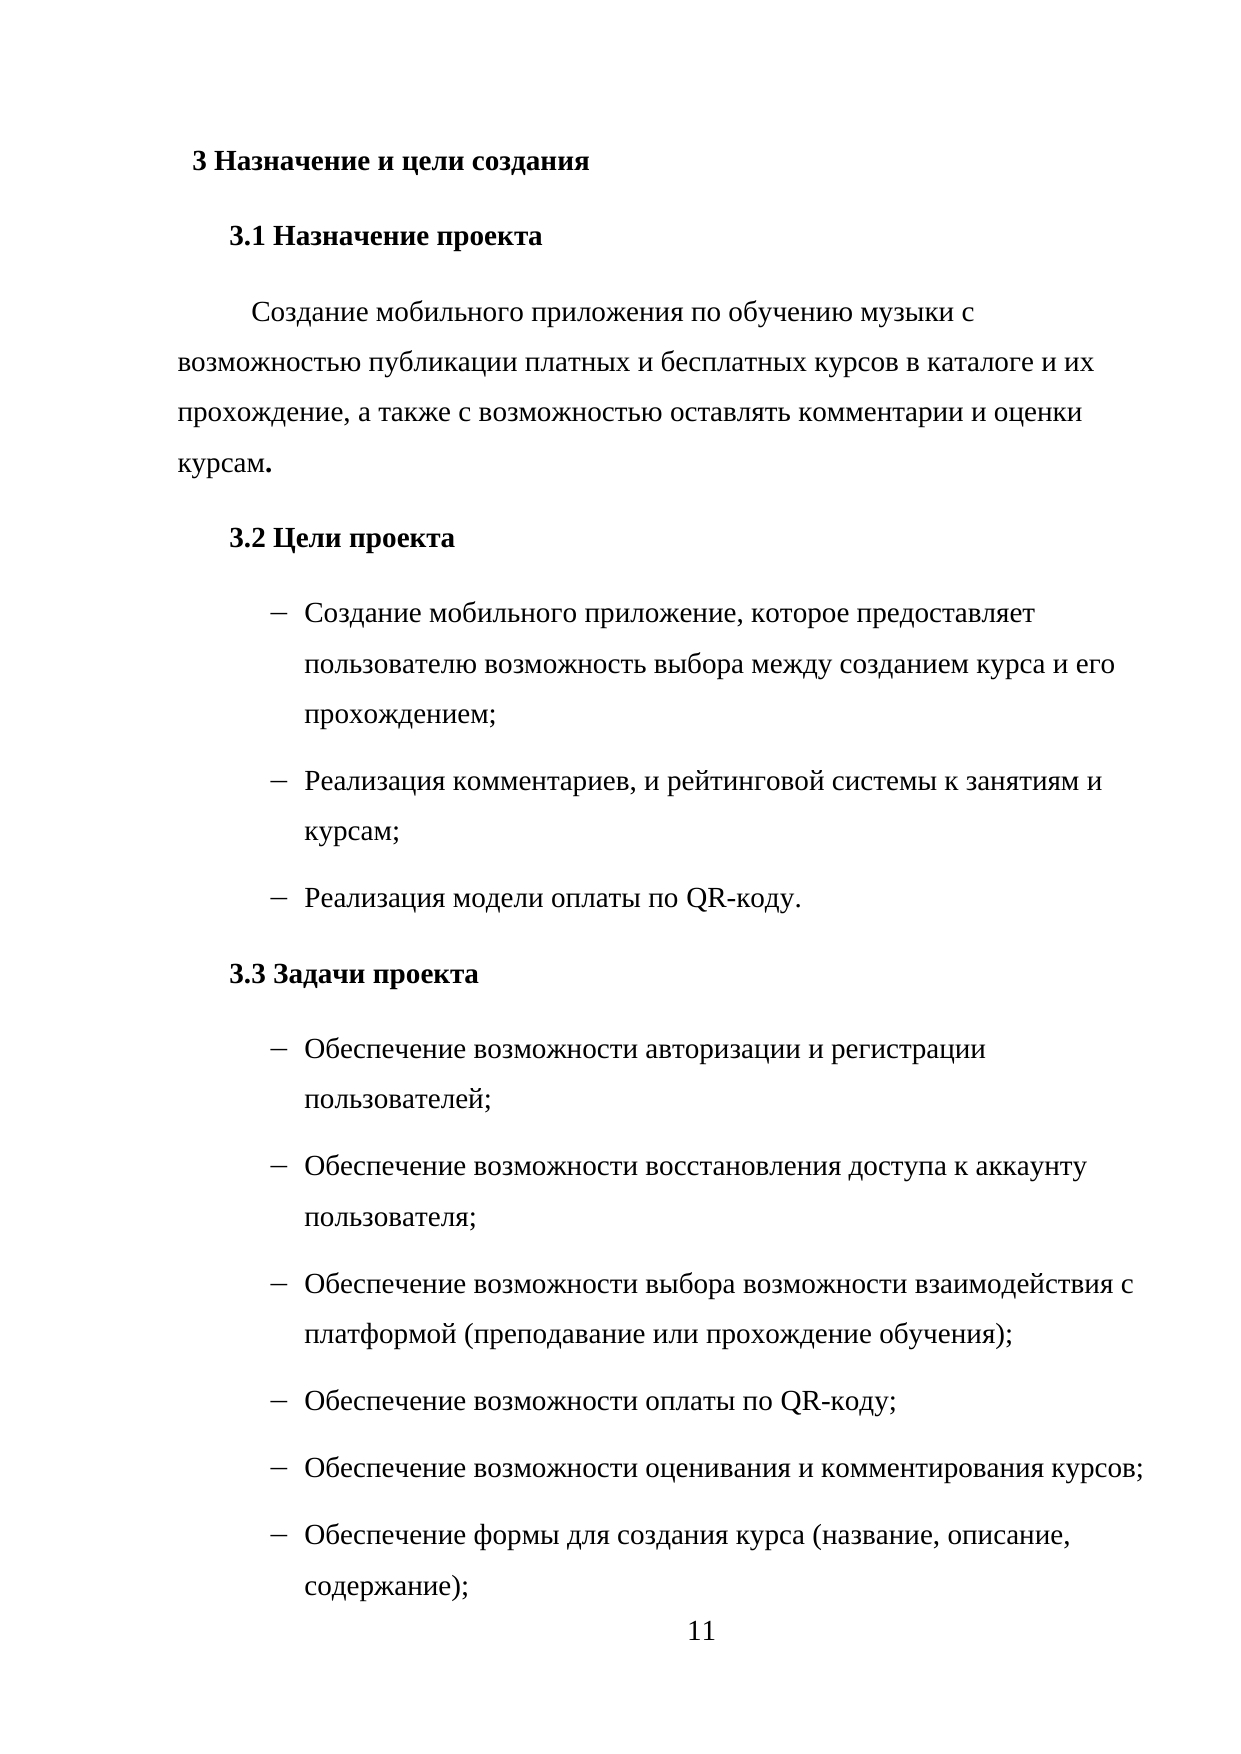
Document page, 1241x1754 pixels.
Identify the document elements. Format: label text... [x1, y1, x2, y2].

text Обеспечение возможности оплаты по QR-коду; [267, 1383, 1152, 1417]
text Обеспечение формы для создания курса (название, описание, содержание); [267, 1517, 1152, 1601]
text Реализация модели оплаты по QR-коду. [267, 880, 1152, 914]
text Создание мобильного приложения по обучению музыки с возможностью публикации платных и бесплатных курсов в каталоге и их прохождение, а также с возможностью оставлять комментарии и оценки курсам. [177, 294, 1152, 478]
text Реализация комментариев, и рейтинговой системы к занятиям и курсам; [267, 763, 1152, 847]
list Цели проекта [229, 520, 1152, 553]
list Задачи проекта [229, 956, 1152, 989]
text Обеспечение возможности выбора возможности взаимодействия с платформой (преподавание или прохождение обучения); [267, 1266, 1152, 1350]
text Обеспечение возможности восстановления доступа к аккаунту пользователя; [267, 1148, 1152, 1232]
text Создание мобильного приложение, которое предоставляет пользователю возможность выбора между созданием курса и его прохождением; [267, 595, 1152, 729]
text Обеспечение возможности авторизации и регистрации пользователей; [267, 1031, 1152, 1115]
list Назначение и цели создания [192, 143, 1152, 177]
text Обеспечение возможности оценивания и комментирования курсов; [267, 1450, 1152, 1484]
list Назначение проекта [229, 218, 1152, 252]
